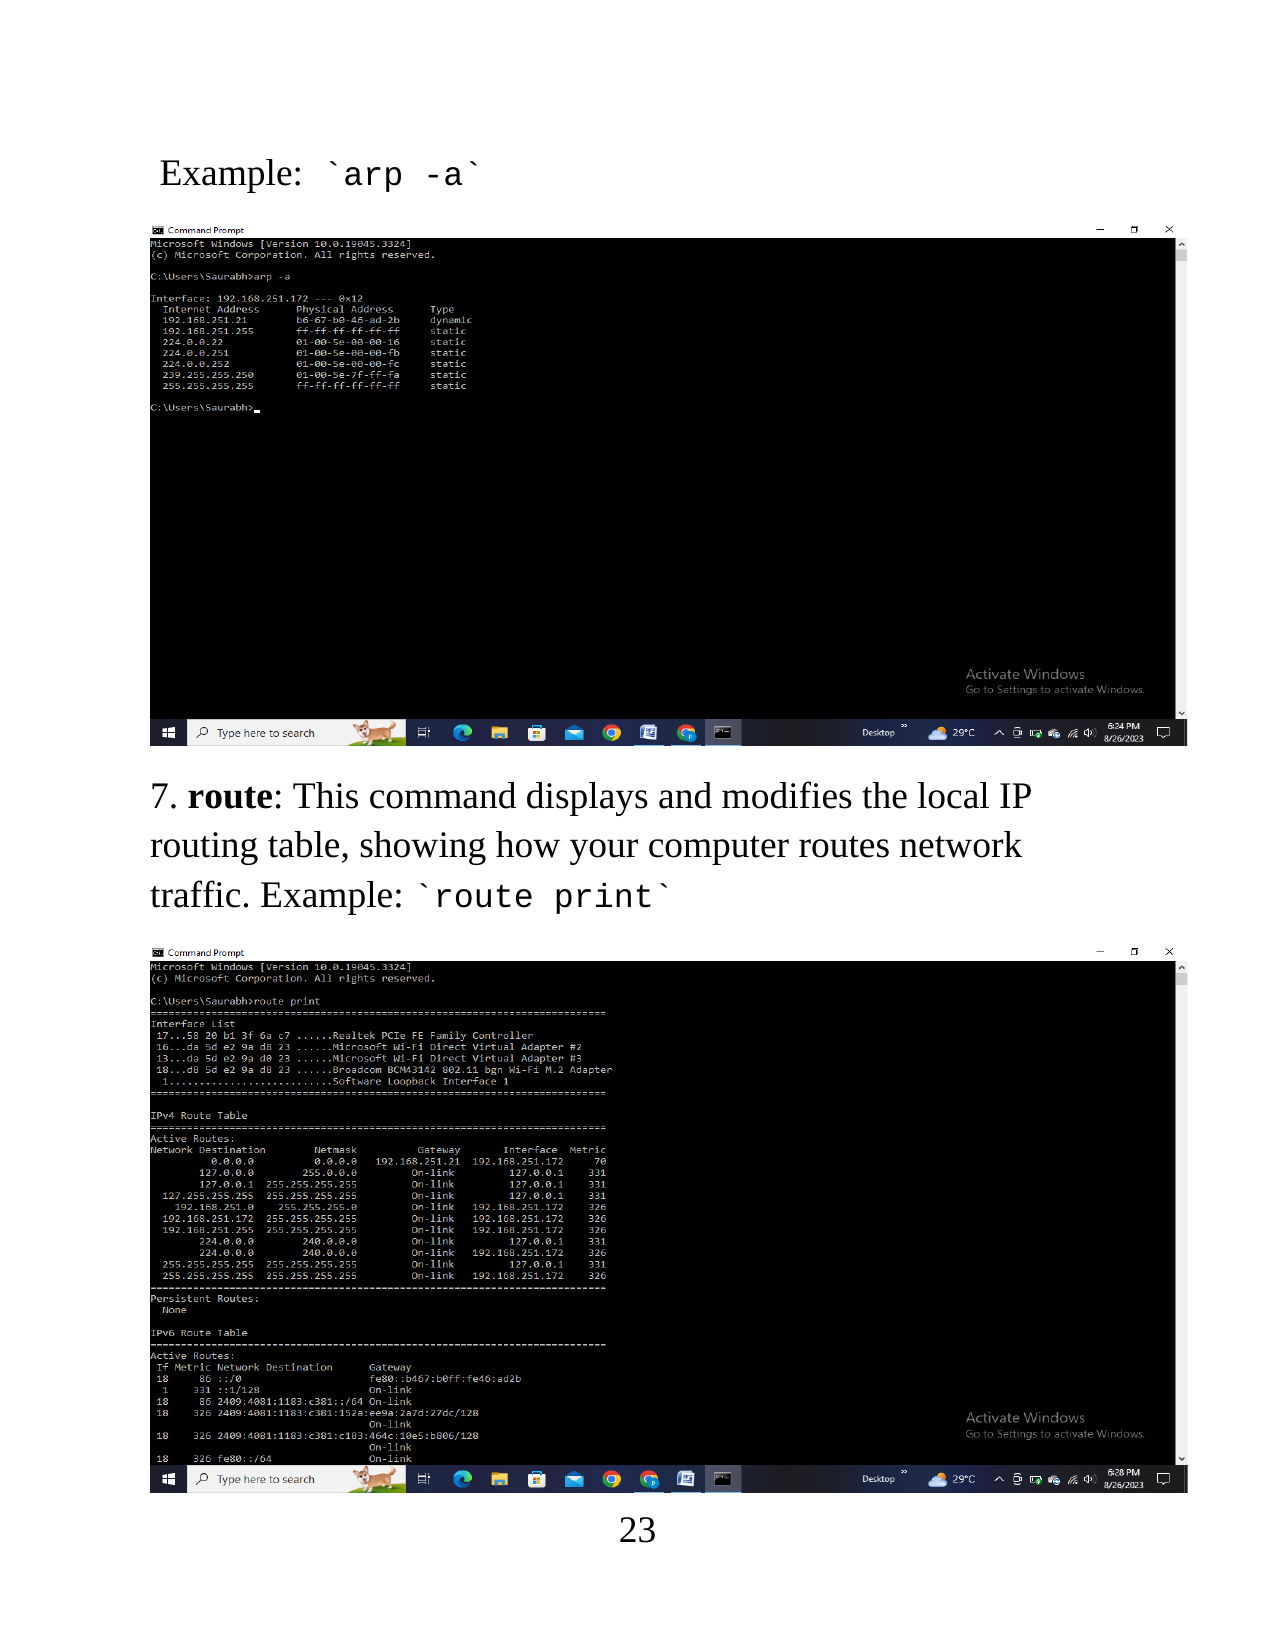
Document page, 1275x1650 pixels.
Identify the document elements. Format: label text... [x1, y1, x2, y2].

picture [150, 945, 1188, 1493]
text Example: `arp -a` [150, 150, 1125, 195]
text 7. route: This command displays and modifies the local IP routing table, showing how your computer routes network traffic. Example: `route print` [150, 773, 1125, 917]
picture [150, 222, 1188, 746]
